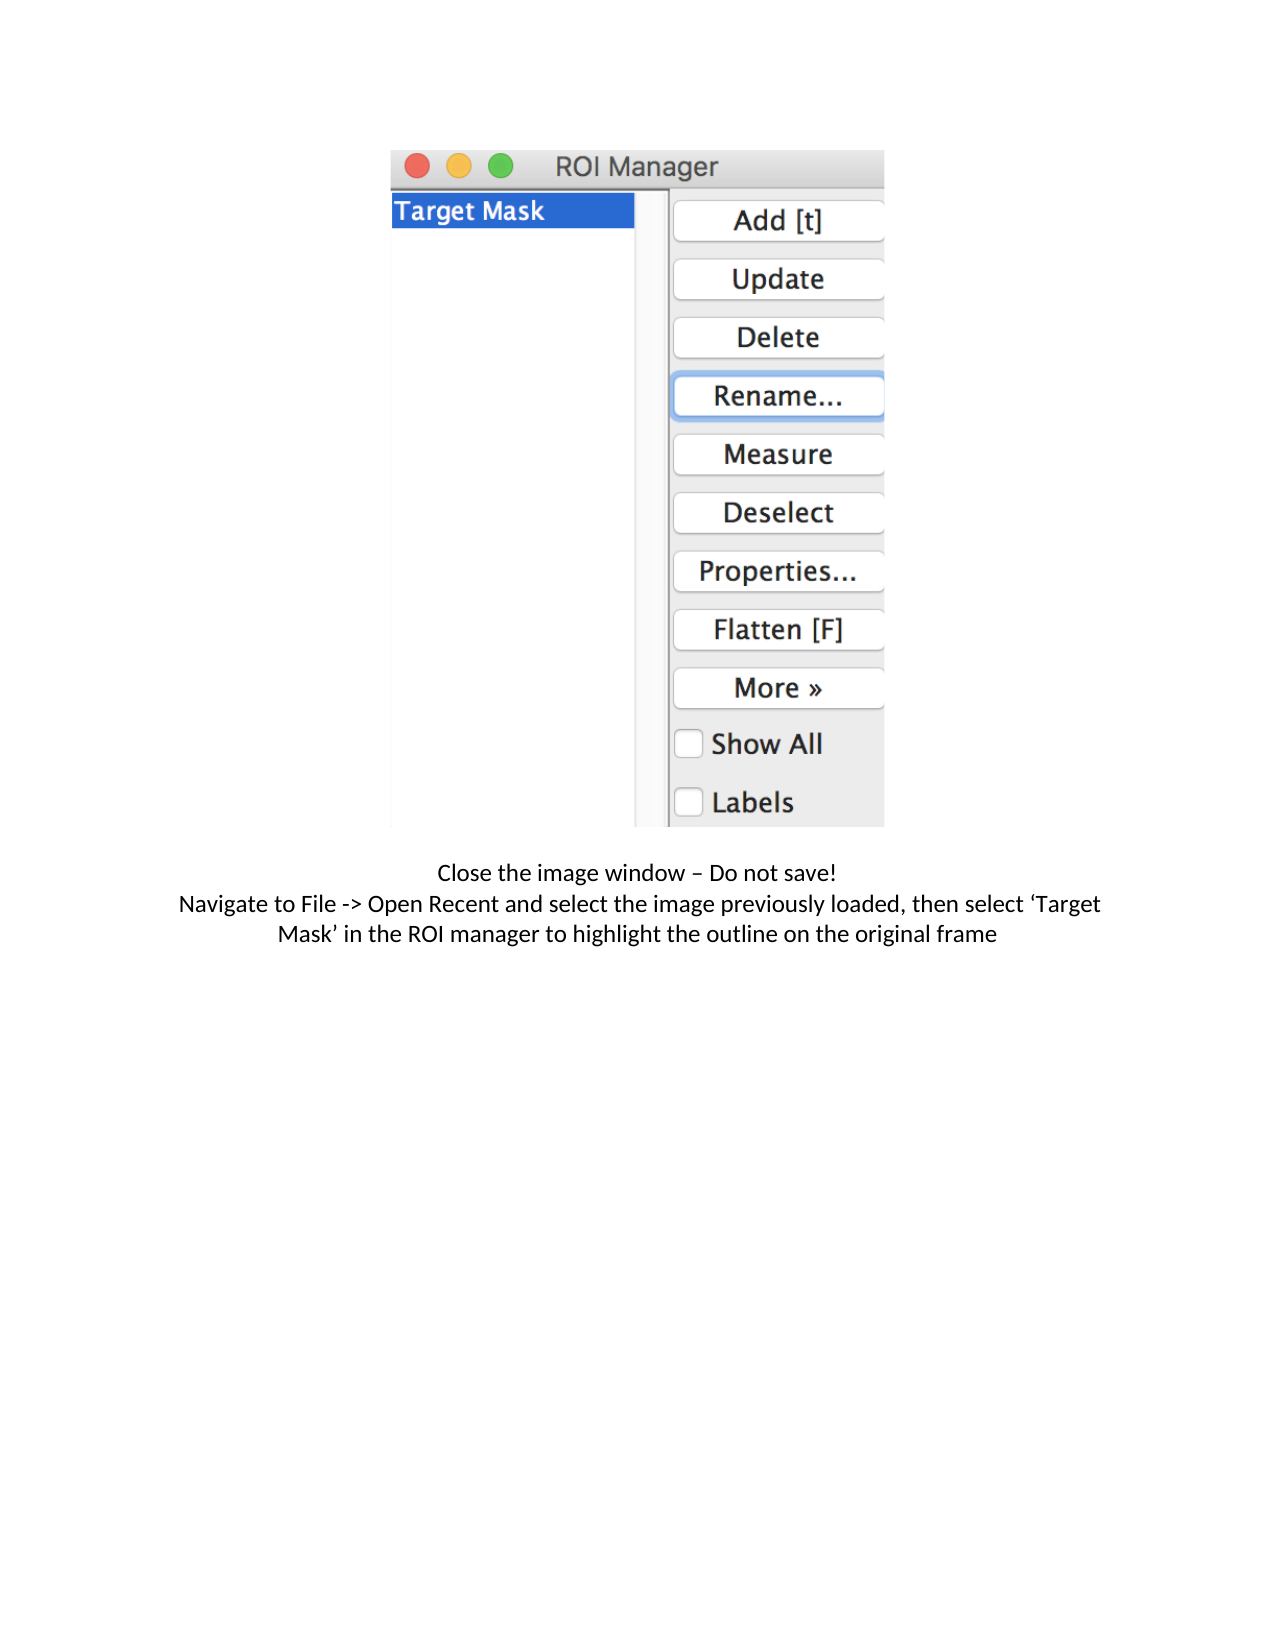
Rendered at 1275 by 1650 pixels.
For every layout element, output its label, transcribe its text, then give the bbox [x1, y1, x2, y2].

text Close the image window – Do not save! [150, 858, 1125, 888]
picture [390, 150, 885, 827]
text Navigate to File -> Open Recent and select the image previously loaded, then select ‘Target Mask’ in the ROI manager to highlight the outline on the original frame [150, 888, 1125, 949]
